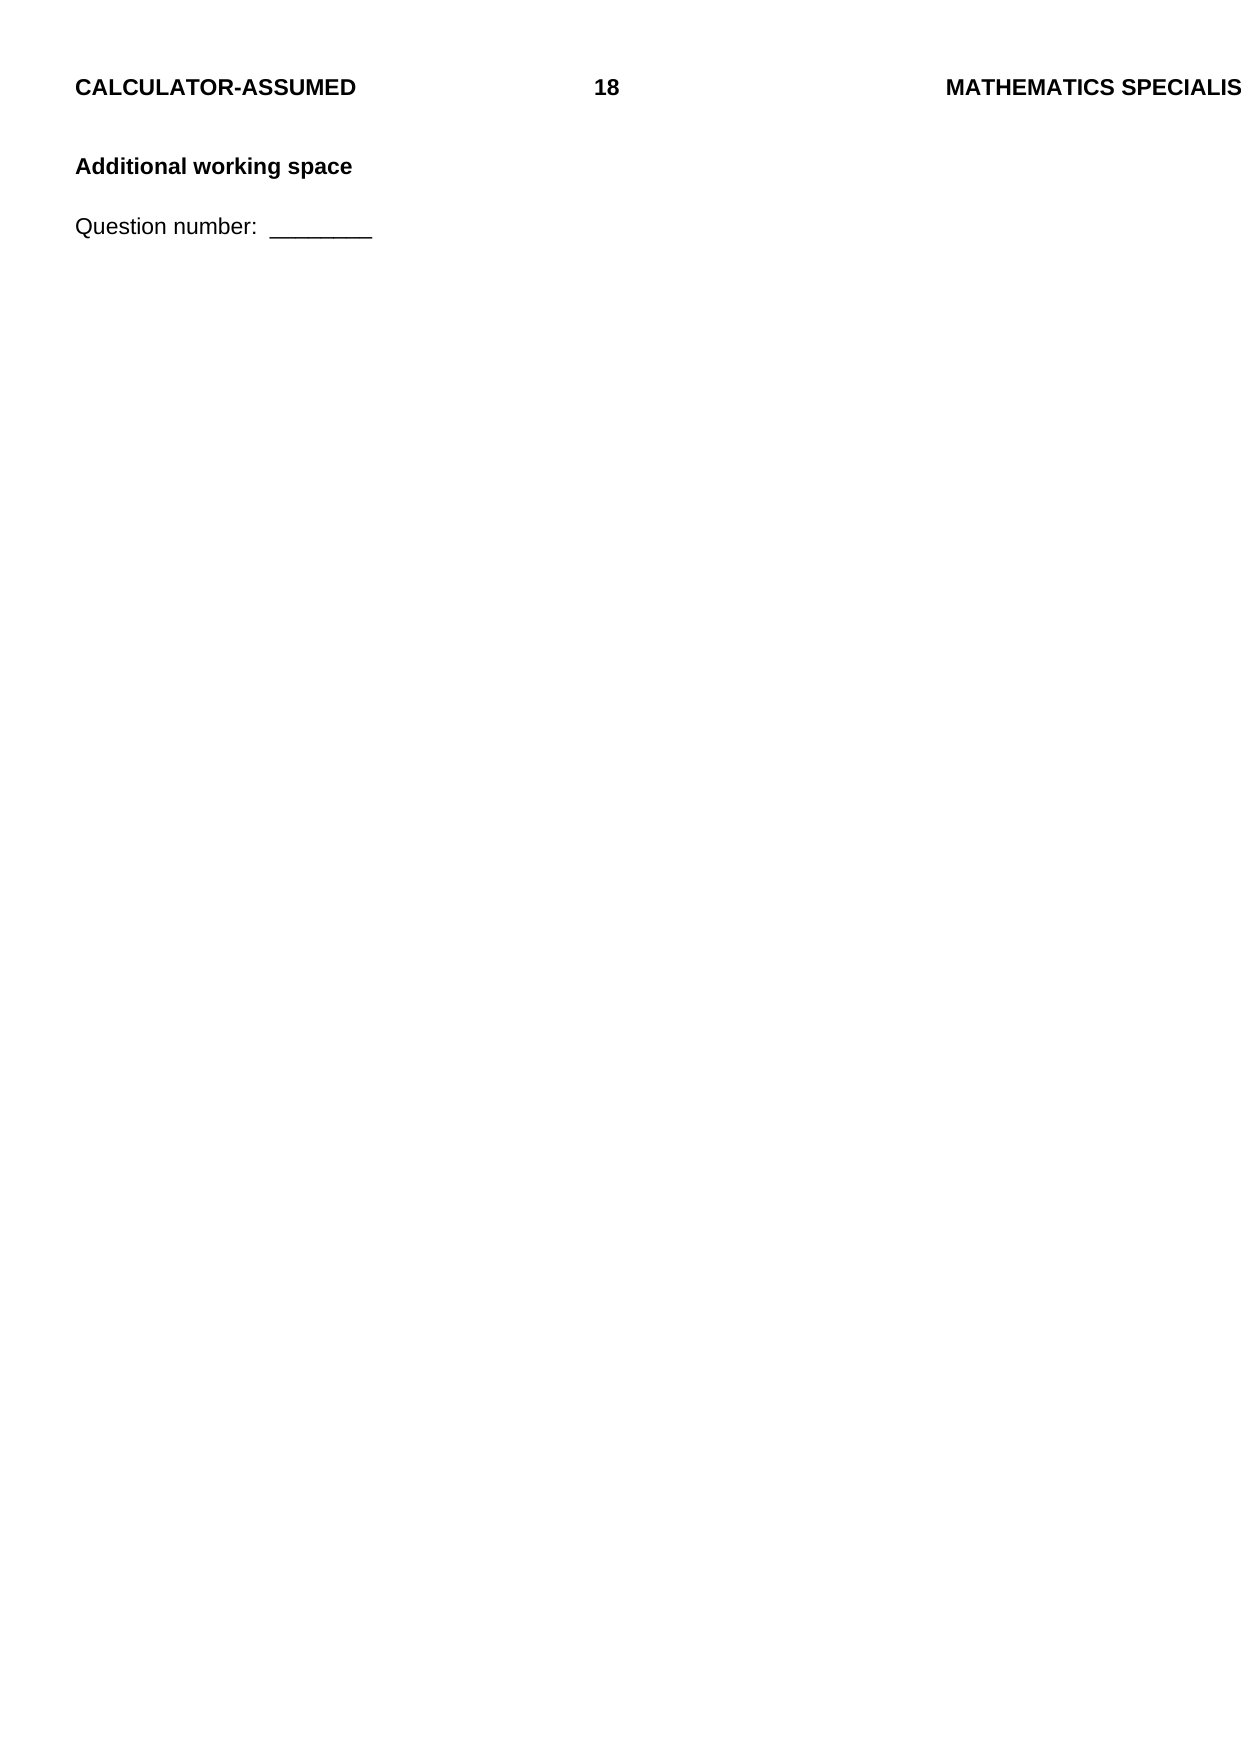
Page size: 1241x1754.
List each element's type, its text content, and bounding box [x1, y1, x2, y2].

text Question number: ________ [75, 213, 1165, 239]
text Additional working space [75, 153, 1165, 179]
